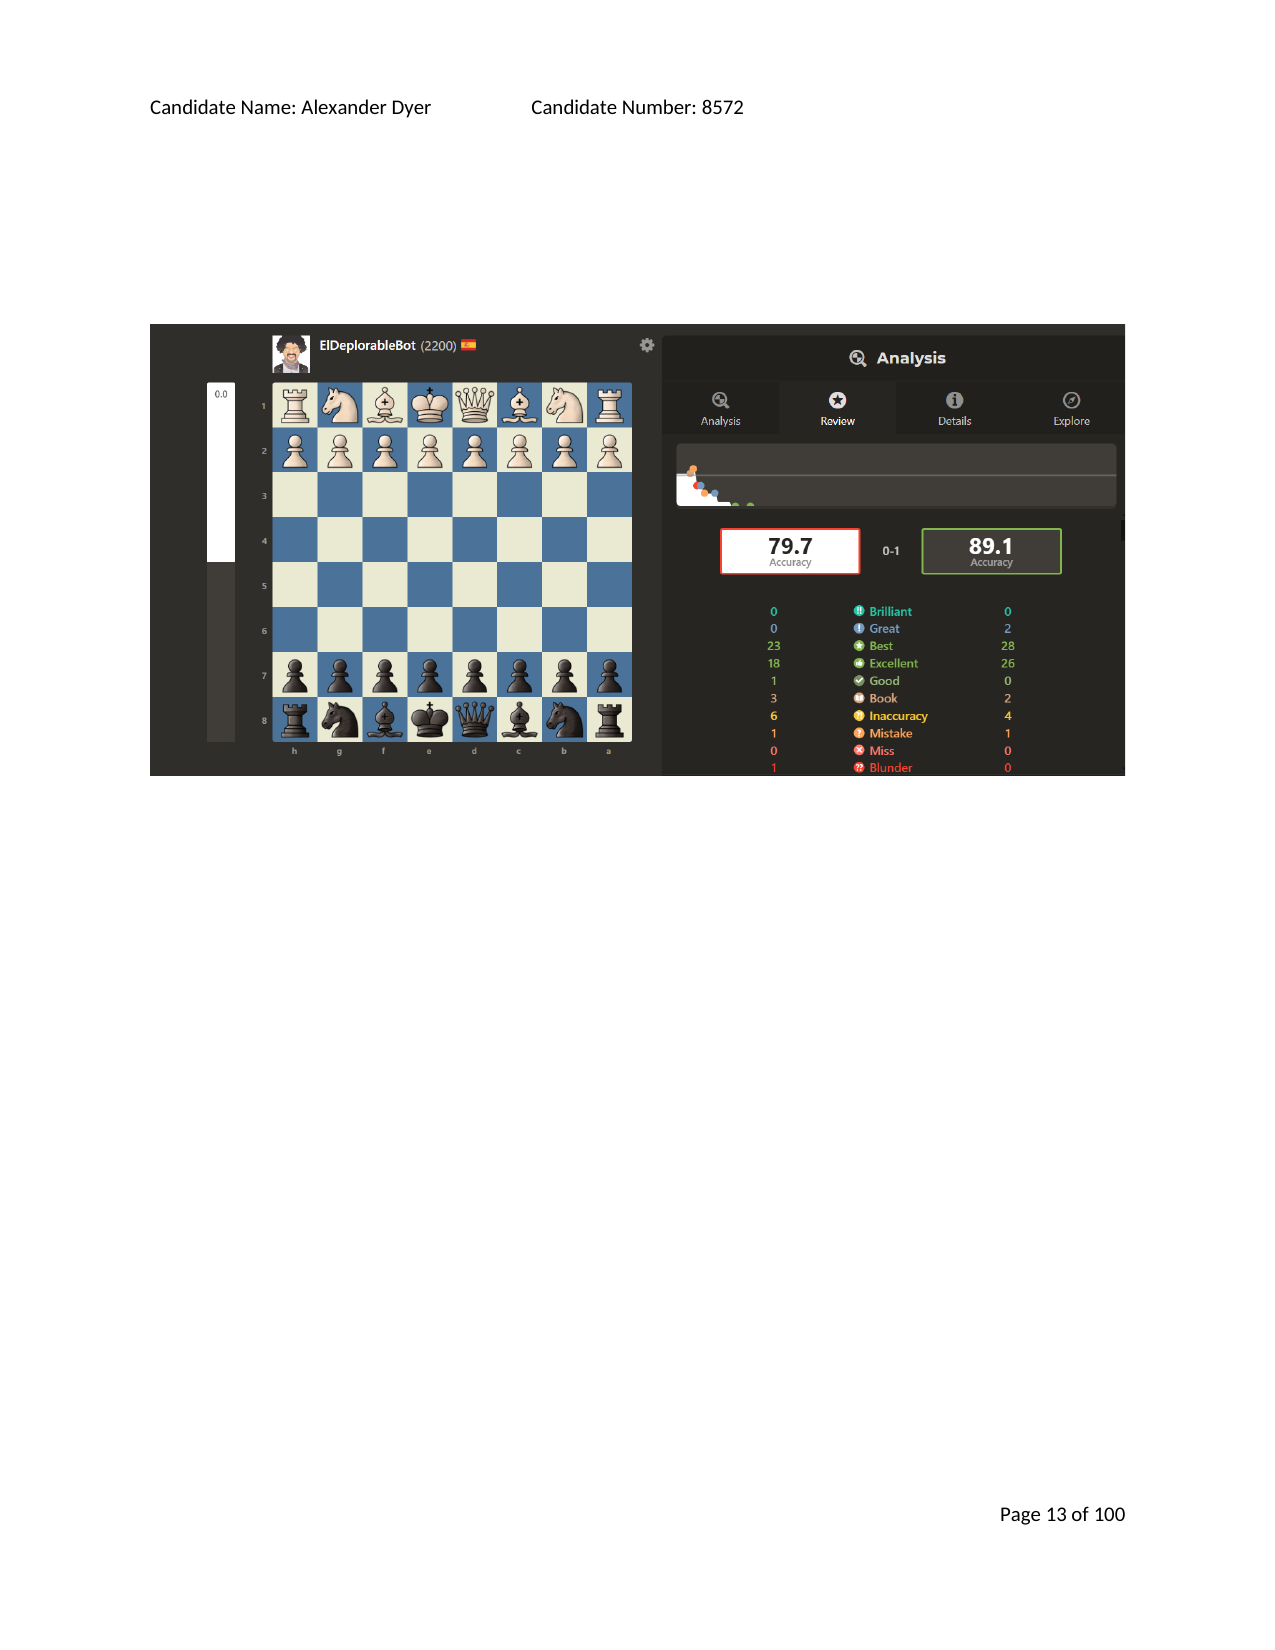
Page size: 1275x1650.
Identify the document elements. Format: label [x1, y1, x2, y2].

picture [150, 324, 1125, 776]
